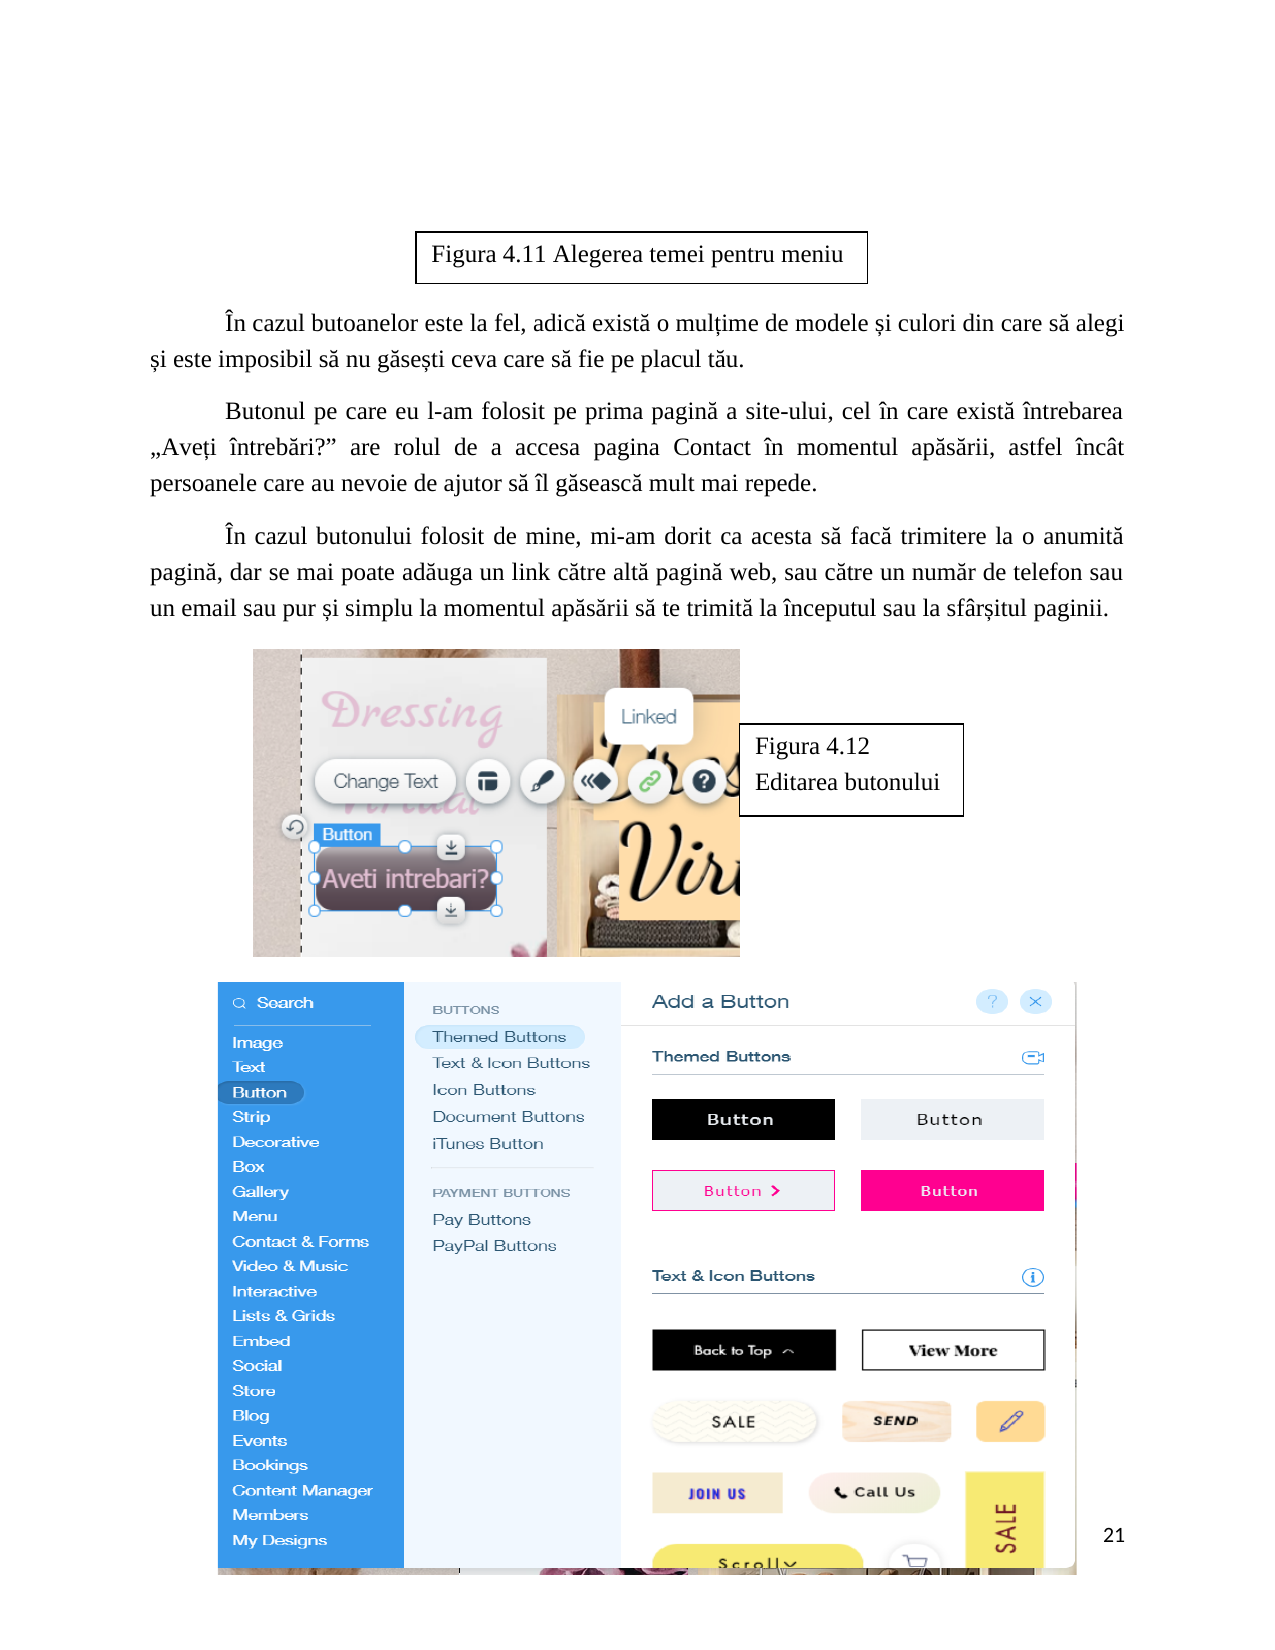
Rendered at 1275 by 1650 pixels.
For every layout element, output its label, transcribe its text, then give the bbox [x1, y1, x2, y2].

text Butonul pe care eu l-am folosit pe prima pagină a site-ului, cel în care există întrebarea „Aveți întrebări?” are rolul de a accesa pagina Contact în momentul apăsării, astfel încât persoanele care au nevoie de ajutor să îl găsească mult mai repede. [150, 396, 1125, 497]
text În cazul butonului folosit de mine, mi-am dorit ca acesta să facă trimitere la o anumită pagină, dar se mai poate adăuga un link către altă pagină web, sau către un număr de telefon sau un email sau pur și simplu la momentul apăsării să te trimită la începutul sau la sfârșitul paginii. [150, 521, 1125, 621]
text În cazul butoanelor este la fel, adică există o mulțime de modele și culori din care să alegi și este imposibil să nu găsești ceva care să fie pe placul tău. [150, 308, 1125, 372]
picture [253, 649, 740, 957]
picture [217, 982, 1077, 1575]
